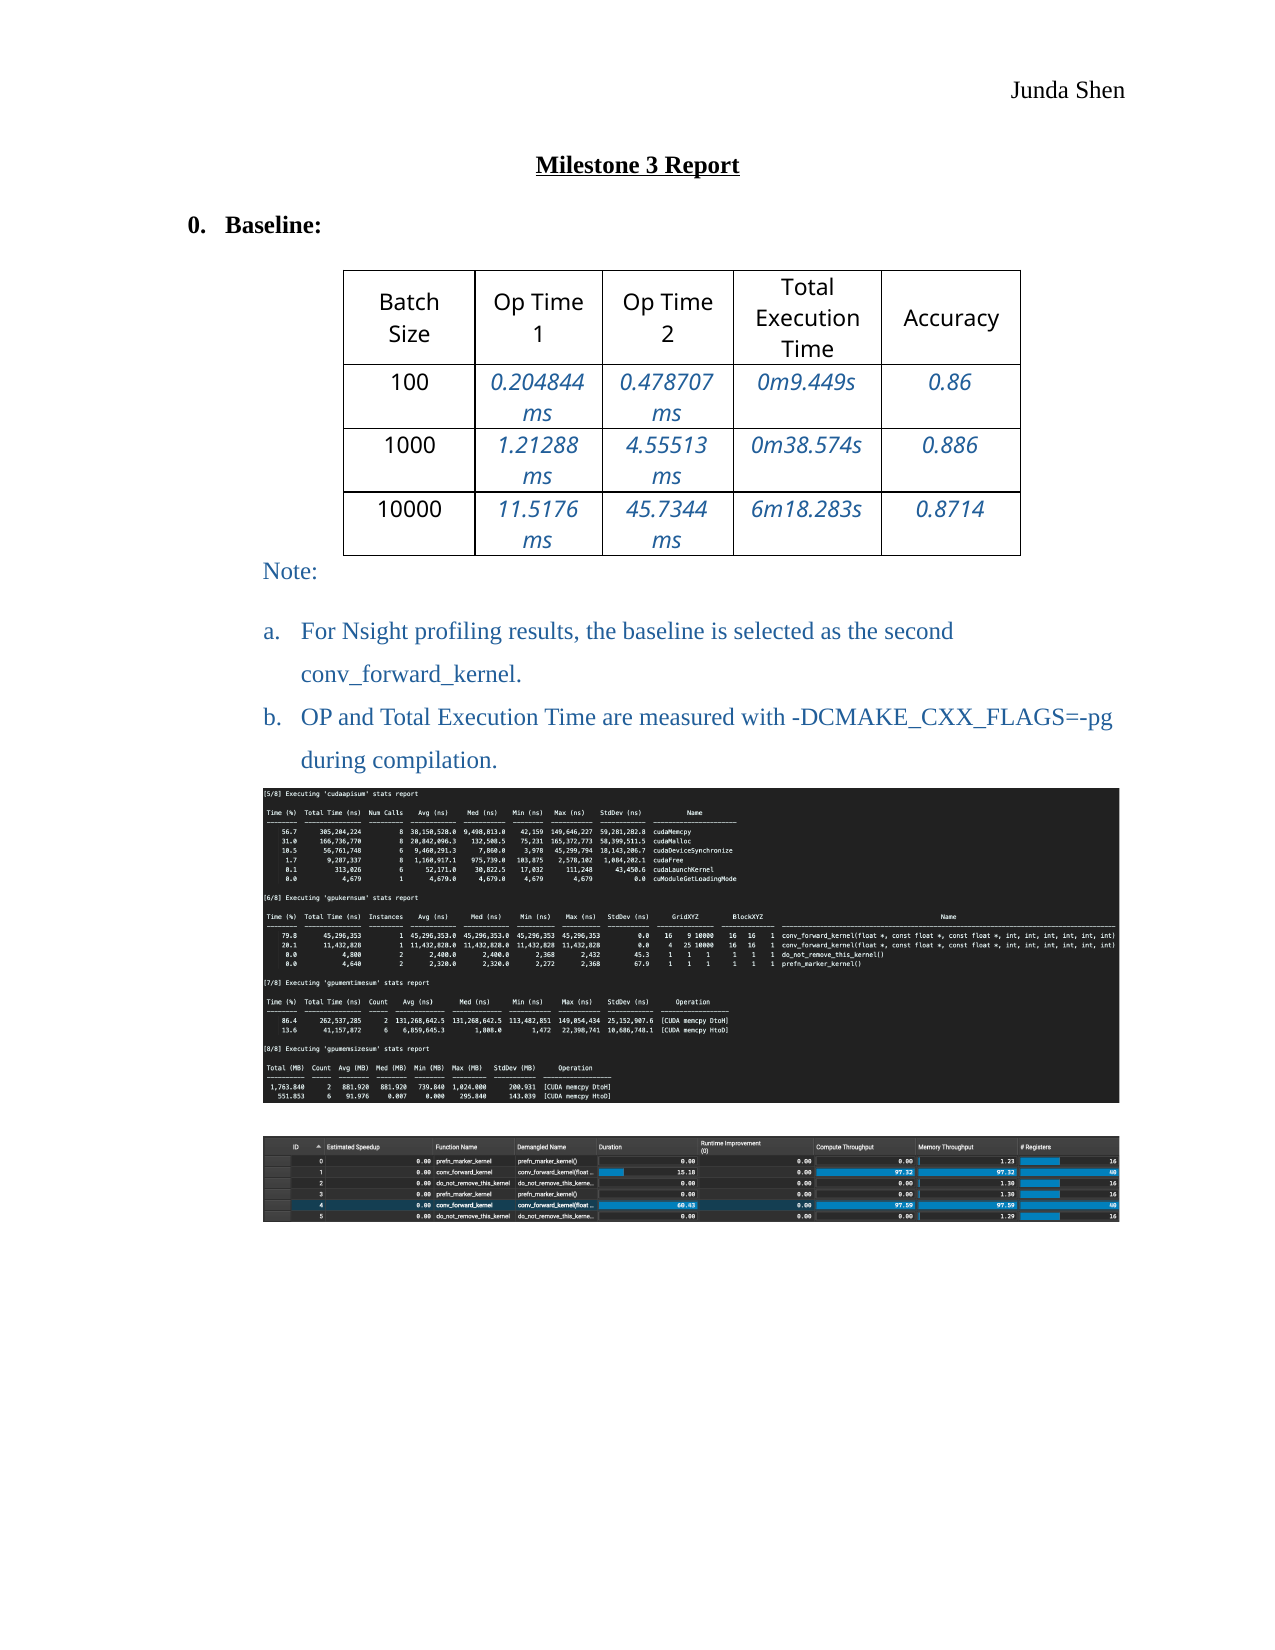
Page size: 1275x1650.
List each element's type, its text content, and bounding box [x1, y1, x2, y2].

table_cell 0.204844 ms [476, 365, 602, 428]
table_cell 1000 [344, 429, 474, 491]
table_header Accuracy [882, 271, 1020, 364]
table_cell 0.886 [882, 429, 1020, 491]
table_cell 0m9.449s [734, 365, 881, 428]
table_header Op Time 2 [603, 271, 733, 364]
list For Nsight profiling results, the baseline is selected as the second conv_forward_kernel. [263, 616, 1125, 688]
table_cell 0.8714 [882, 493, 1020, 555]
table_header Total Execution Time [734, 271, 881, 364]
picture [263, 788, 1120, 1103]
table_cell 0m38.574s [734, 429, 881, 491]
table_cell 100 [344, 365, 474, 428]
text Milestone 3 Report [150, 150, 1125, 179]
table_cell 0.86 [882, 365, 1020, 428]
table_cell 0.478707 ms [603, 365, 733, 428]
table_cell 6m18.283s [734, 493, 881, 555]
table_cell 1.21288 ms [476, 429, 602, 491]
table_cell 10000 [344, 493, 474, 555]
list Baseline: [187, 210, 1125, 238]
table_header Op Time 1 [476, 271, 602, 364]
text Note: [150, 556, 1125, 585]
table_header Batch Size [344, 271, 474, 364]
table_cell 4.55513 ms [603, 429, 733, 491]
list OP and Total Execution Time are measured with -DCMAKE_CXX_FLAGS=-pg during compilation. [263, 702, 1125, 774]
table_cell 11.5176 ms [476, 493, 602, 555]
picture [263, 1136, 1120, 1222]
table_cell 45.7344 ms [603, 493, 733, 555]
